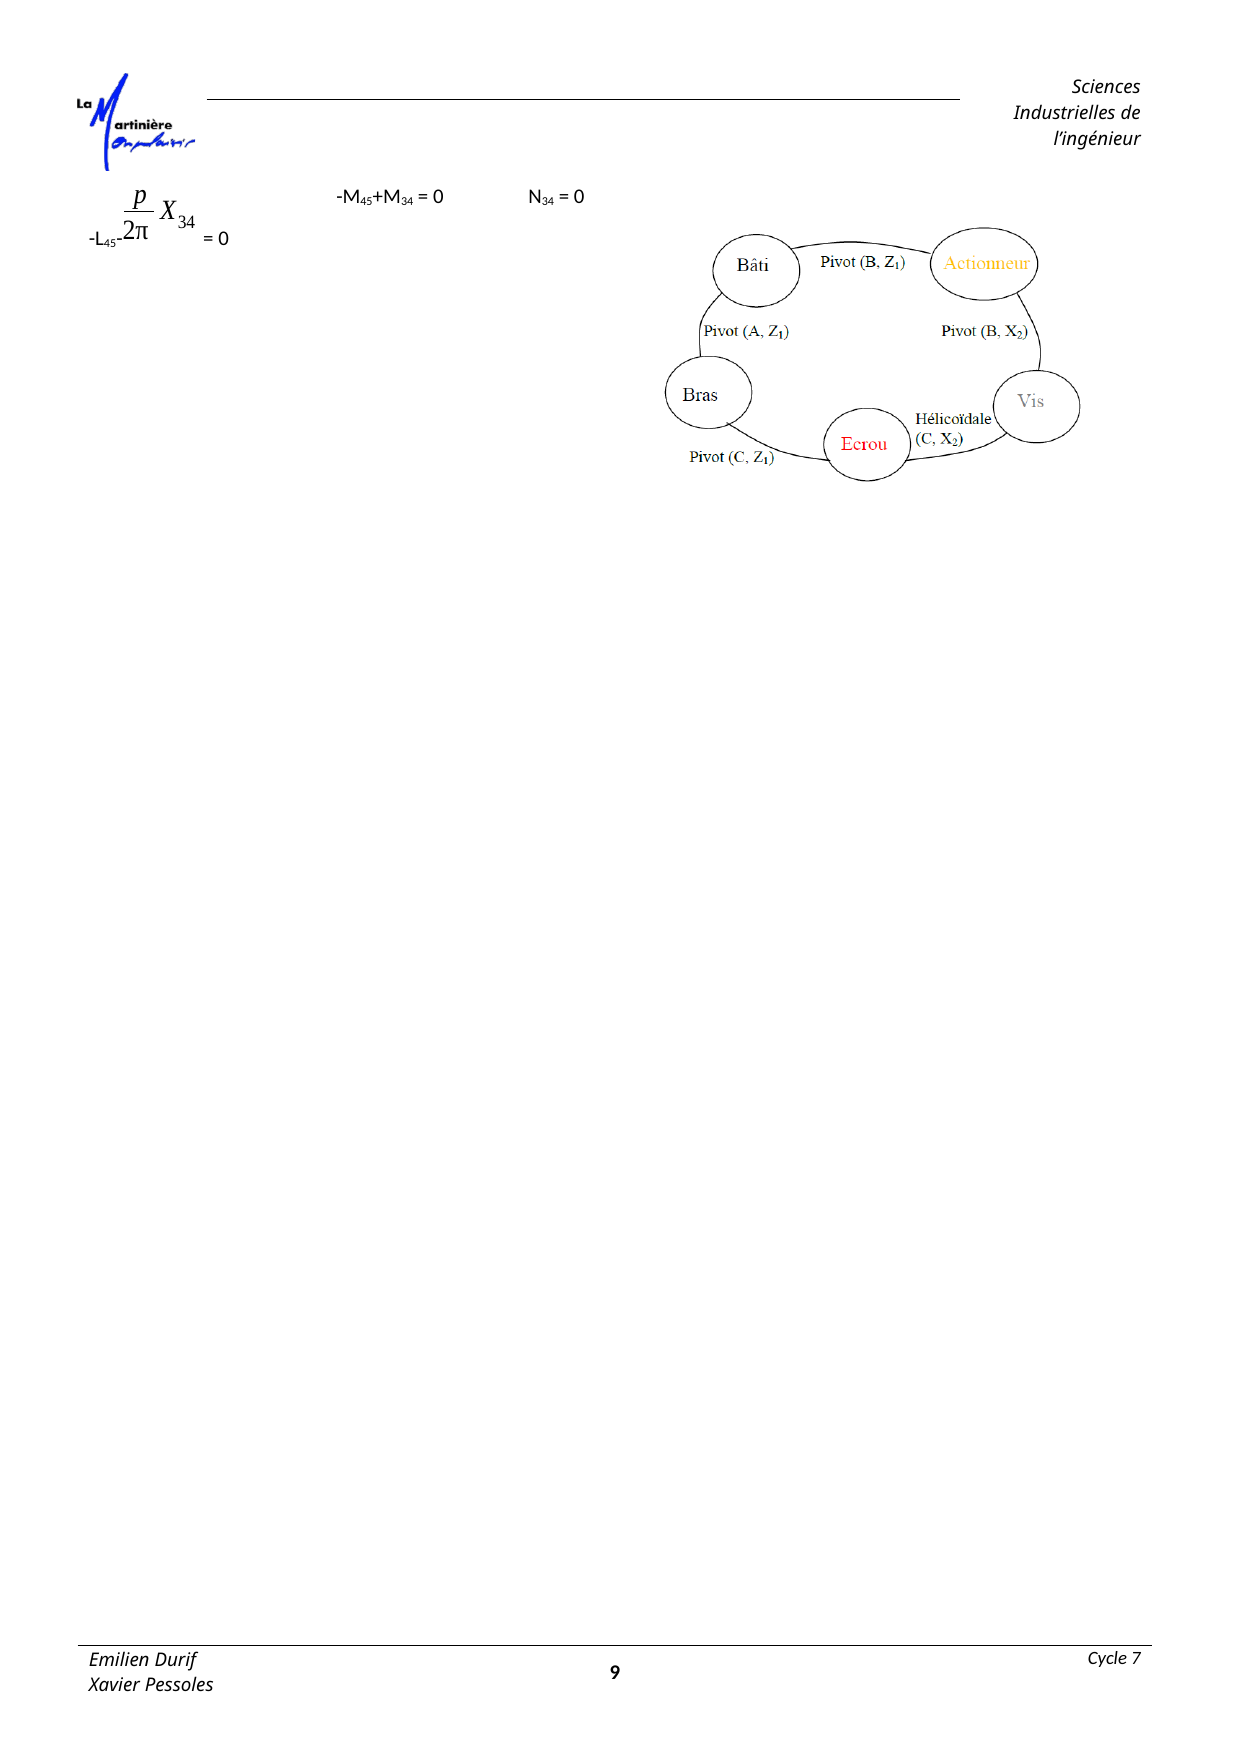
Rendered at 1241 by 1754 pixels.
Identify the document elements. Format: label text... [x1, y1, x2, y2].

table_cell -M45+M34 = 0 [325, 179, 517, 488]
picture [77, 73, 195, 171]
table_cell N34 = 0 [517, 179, 1163, 488]
table_cell -L45- = 0 [78, 179, 325, 488]
